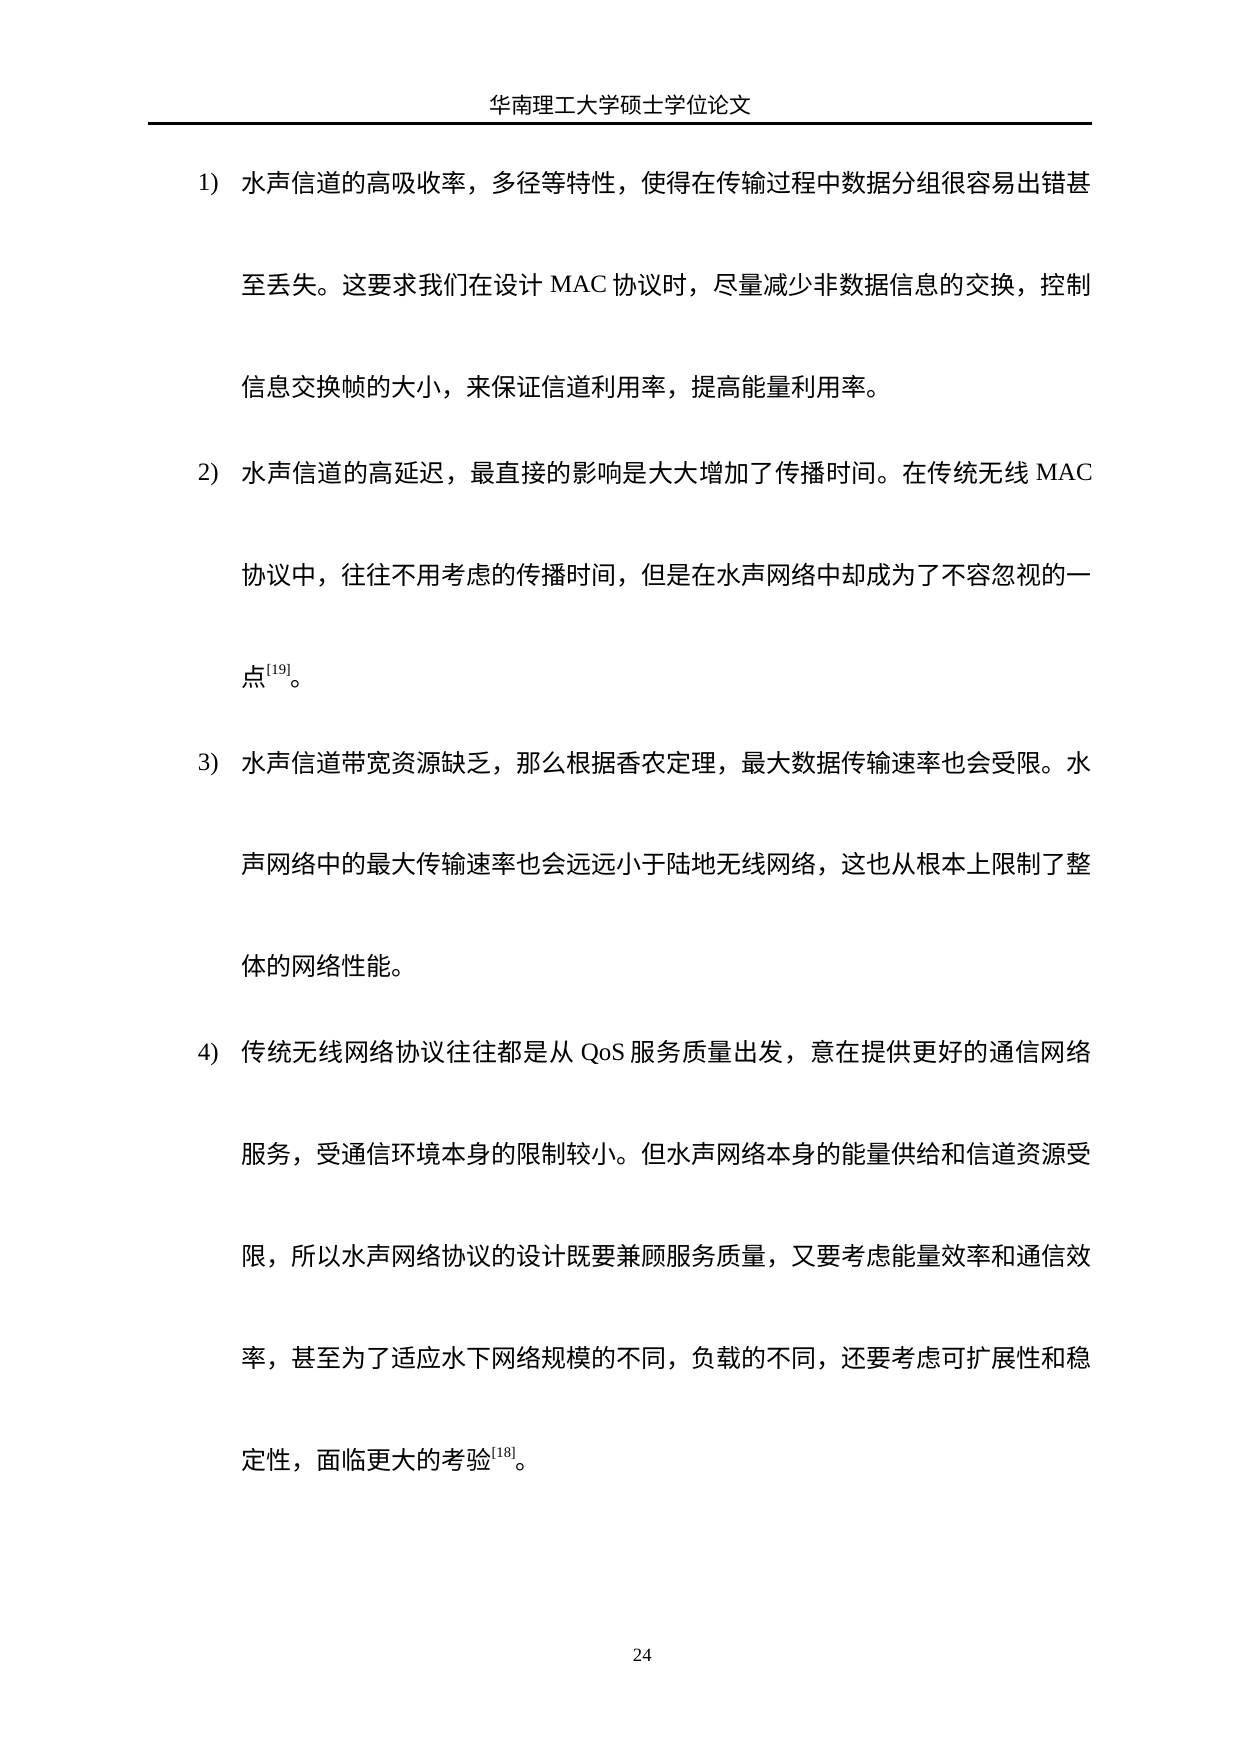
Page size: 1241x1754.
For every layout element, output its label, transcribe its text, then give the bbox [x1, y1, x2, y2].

list 传统无线网络协议往往都是从QoS服务质量出发，意在提供更好的通信网络服务，受通信环境本身的限制较小。但水声网络本身的能量供给和信道资源受限，所以水声网络协议的设计既要兼顾服务质量，又要考虑能量效率和通信效率，甚至为了适应水下网络规模的不同，负载的不同，还要考虑可扩展性和稳定性，面临更大的考验[18]。 [198, 1017, 1092, 1492]
list 水声信道的高吸收率，多径等特性，使得在传输过程中数据分组很容易出错甚至丢失。这要求我们在设计MAC协议时，尽量减少非数据信息的交换，控制信息交换帧的大小，来保证信道利用率，提高能量利用率。 [198, 148, 1092, 419]
list 水声信道带宽资源缺乏，那么根据香农定理，最大数据传输速率也会受限。水声网络中的最大传输速率也会远远小于陆地无线网络，这也从根本上限制了整体的网络性能。 [198, 727, 1092, 999]
list 水声信道的高延迟，最直接的影响是大大增加了传播时间。在传统无线MAC协议中，往往不用考虑的传播时间，但是在水声网络中却成为了不容忽视的一点[19]。 [198, 437, 1092, 709]
